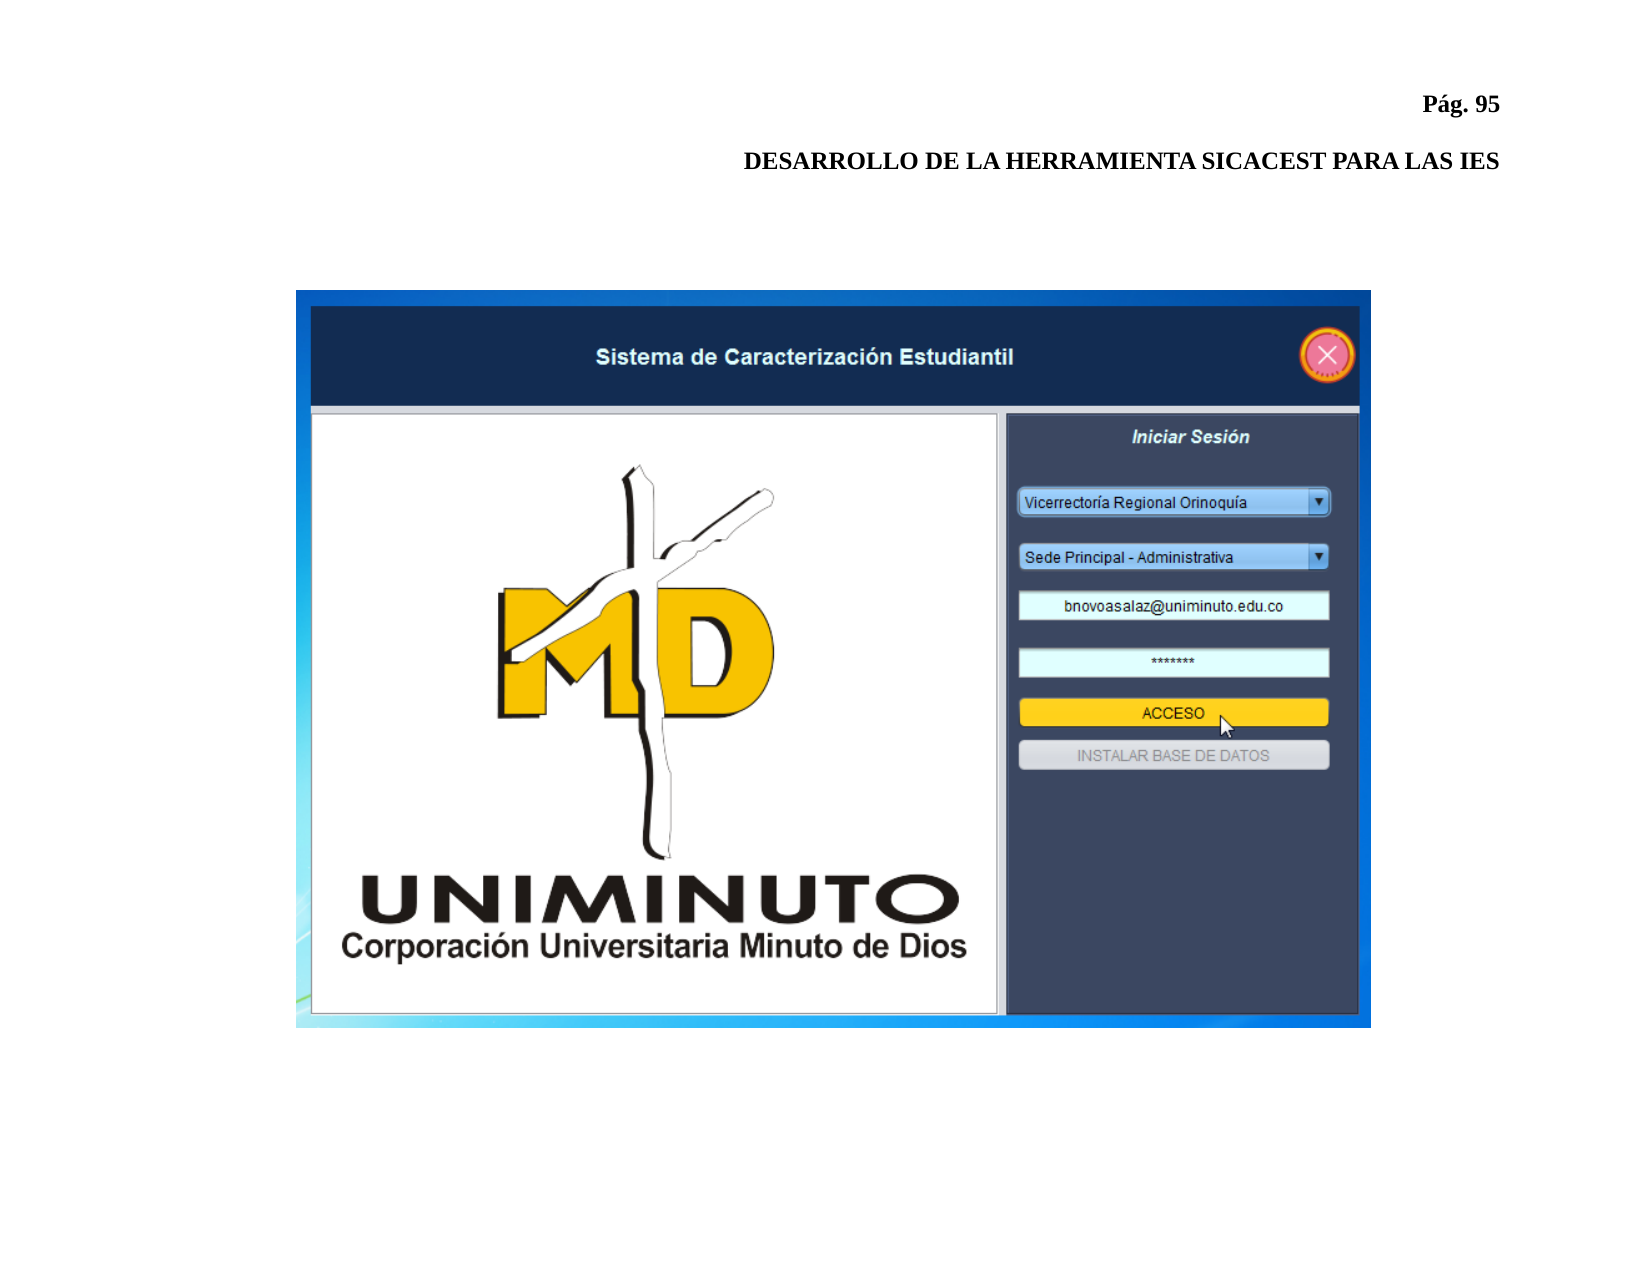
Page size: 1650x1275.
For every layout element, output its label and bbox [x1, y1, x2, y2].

picture [296, 290, 1371, 1028]
